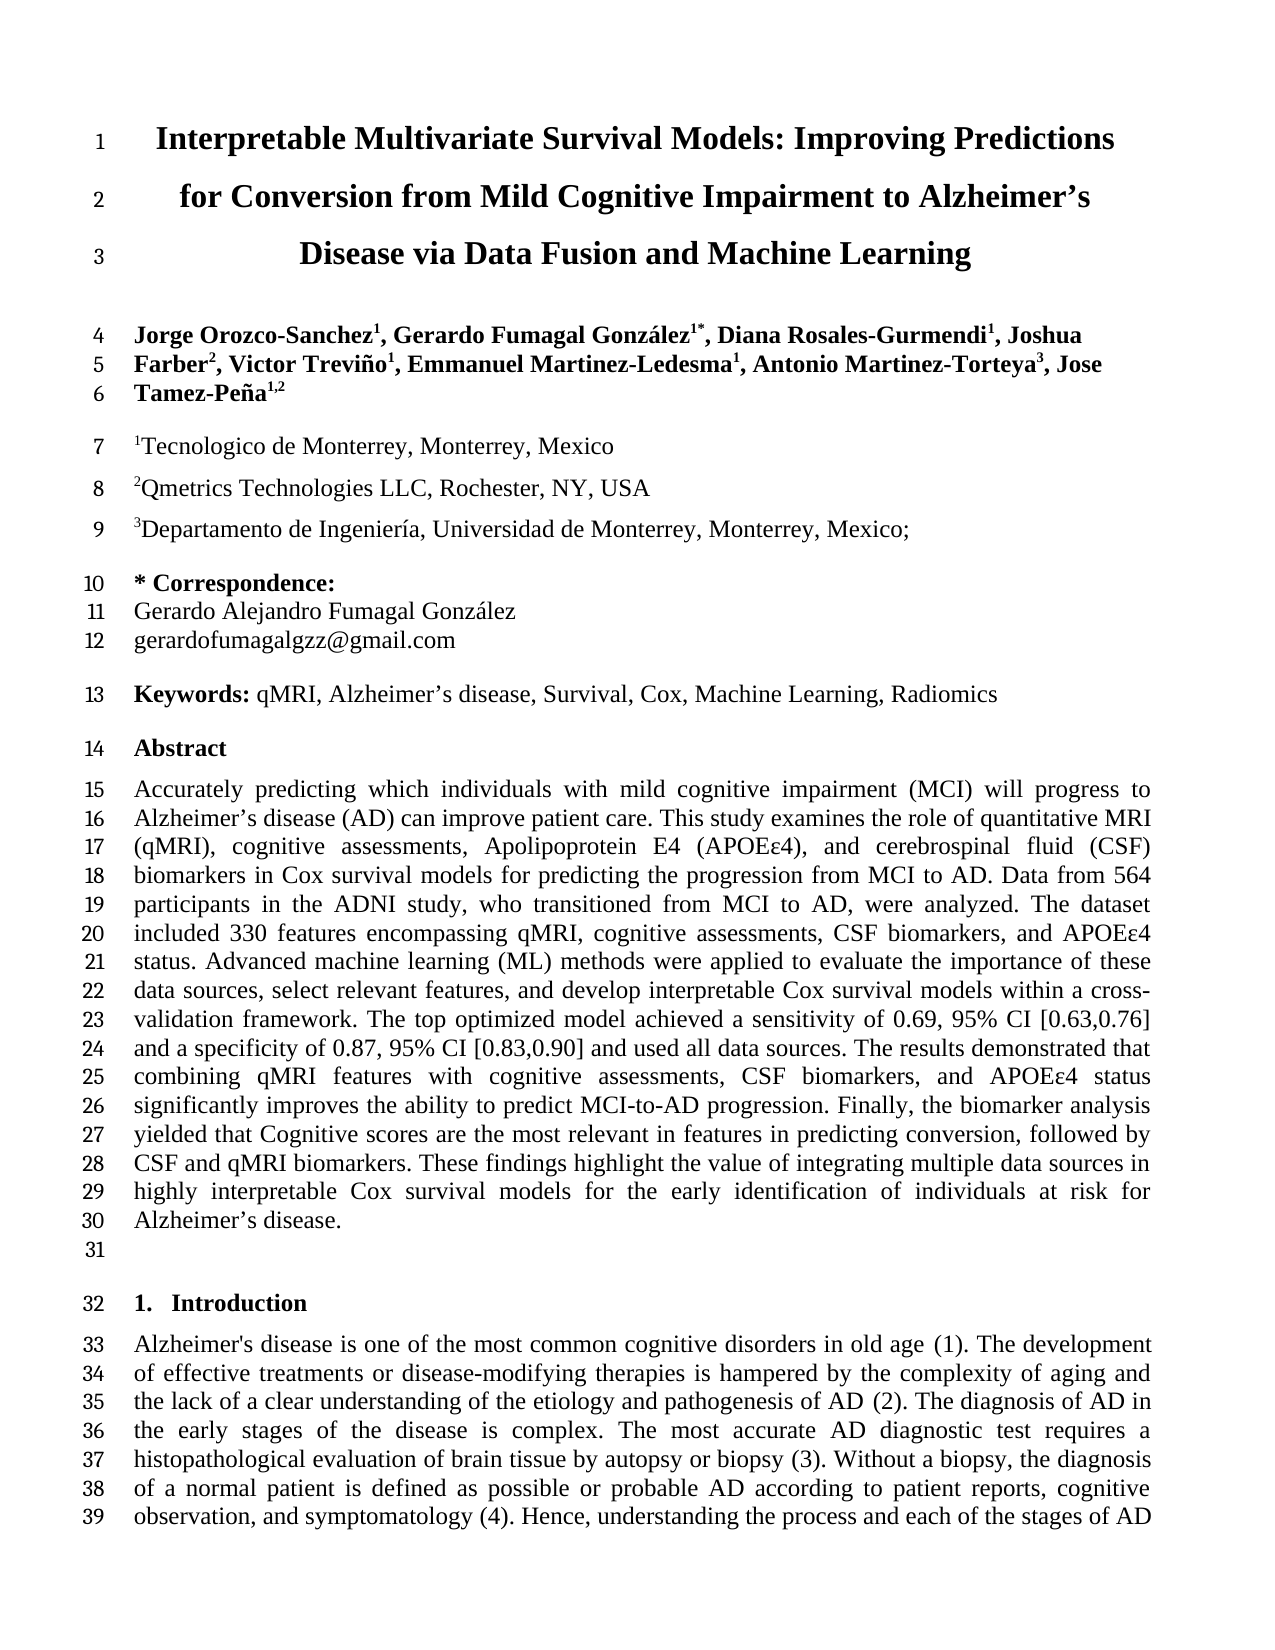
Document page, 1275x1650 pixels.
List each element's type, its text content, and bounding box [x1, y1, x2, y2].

list Jorge Orozco-Sanchez1, Gerardo Fumagal González1*, Diana Rosales-Gurmendi1, Joshua Farber2, Victor Treviño1, Emmanuel Martinez-Ledesma1, Antonio Martinez-Torteya3, Jose Tamez-Peña1,2 [133, 320, 1152, 406]
subtitle Abstract [133, 733, 1152, 761]
text 3Departamento de Ingeniería, Universidad de Monterrey, Monterrey, Mexico; [133, 514, 1152, 543]
subtitle Interpretable Multivariate Survival Models: Improving Predictions for Conversion from Mild Cognitive Impairment to Alzheimer’s Disease via Data Fusion and Machine Learning [148, 118, 1122, 272]
text 1Tecnologico de Monterrey, Monterrey, Mexico [133, 431, 1152, 460]
subtitle Introduction [133, 1288, 1152, 1316]
list Keywords: qMRI, Alzheimer’s disease, Survival, Cox, Machine Learning, Radiomics [133, 679, 1152, 708]
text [133, 1329, 1152, 1530]
text 2Qmetrics Technologies LLC, Rochester, NY, USA [133, 473, 1152, 501]
text * Correspondence: Gerardo Alejandro Fumagal González gerardofumagalgzz@gmail.com [133, 568, 1152, 654]
text Accurately predicting which individuals with mild cognitive impairment (MCI) will progress to Alzheimer’s disease (AD) can improve patient care. This study examines the role of quantitative MRI (qMRI), cognitive assessments, Apolipoprotein E4 (APOEε4), and cerebrospinal fluid (CSF) biomarkers in Cox survival models for predicting the progression from MCI to AD. Data from 564 participants in the ADNI study, who transitioned from MCI to AD, were analyzed. The dataset included 330 features encompassing qMRI, cognitive assessments, CSF biomarkers, and APOEε4 status. Advanced machine learning (ML) methods were applied to evaluate the importance of these data sources, select relevant features, and develop interpretable Cox survival models within a cross-validation framework. The top optimized model achieved a sensitivity of 0.69, 95% CI [0.63,0.76] and a specificity of 0.87, 95% CI [0.83,0.90] and used all data sources. The results demonstrated that combining qMRI features with cognitive assessments, CSF biomarkers, and APOEε4 status significantly improves the ability to predict MCI-to-AD progression. Finally, the biomarker analysis yielded that Cognitive scores are the most relevant in features in predicting conversion, followed by CSF and qMRI biomarkers. These findings highlight the value of integrating multiple data sources in highly interpretable Cox survival models for the early identification of individuals at risk for Alzheimer’s disease. [133, 774, 1152, 1234]
